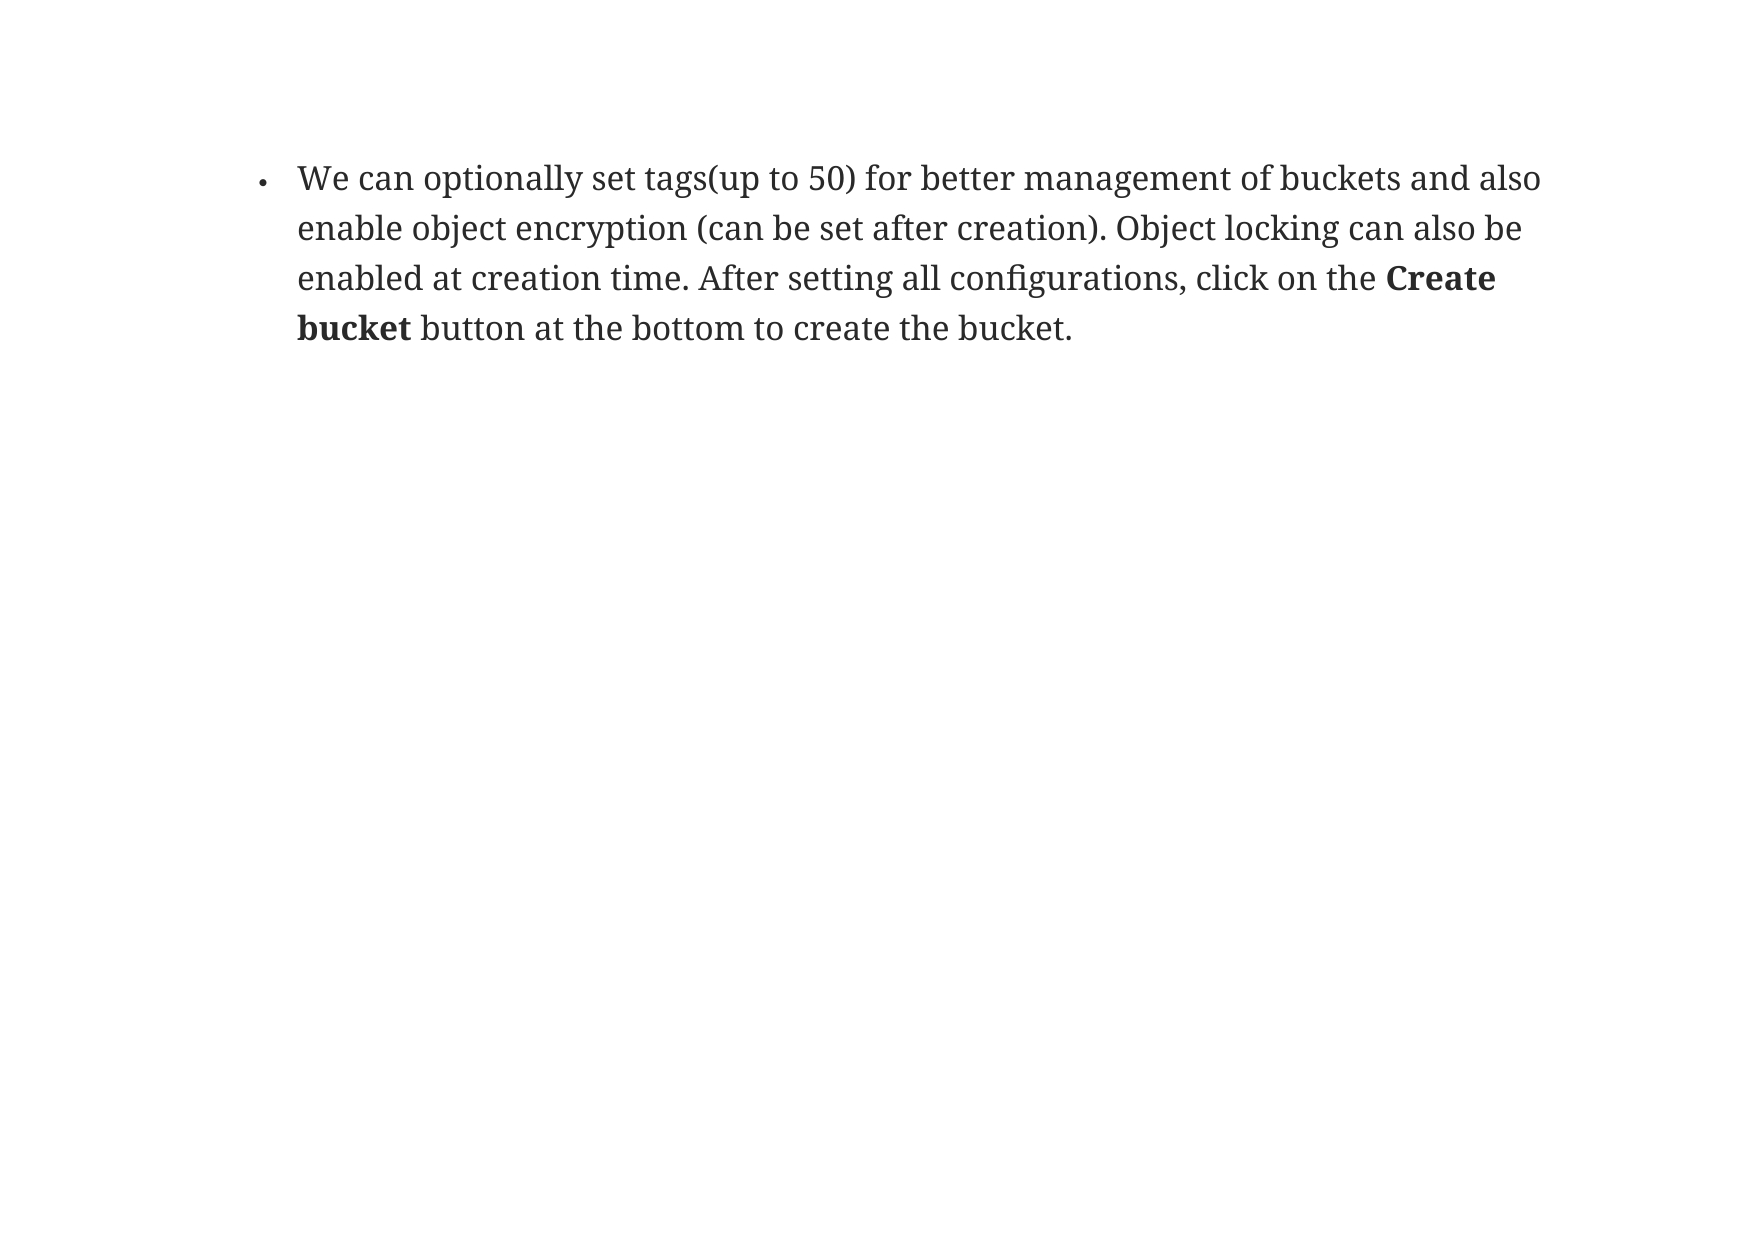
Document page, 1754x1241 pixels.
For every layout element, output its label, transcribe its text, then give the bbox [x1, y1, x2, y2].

list We can optionally set tags(up to 50) for better management of buckets and also enable object encryption (can be set after creation). Object locking can also be enabled at creation time. After setting all configurations, click on the Create bucket button at the bottom to create the bucket. [259, 150, 1604, 350]
